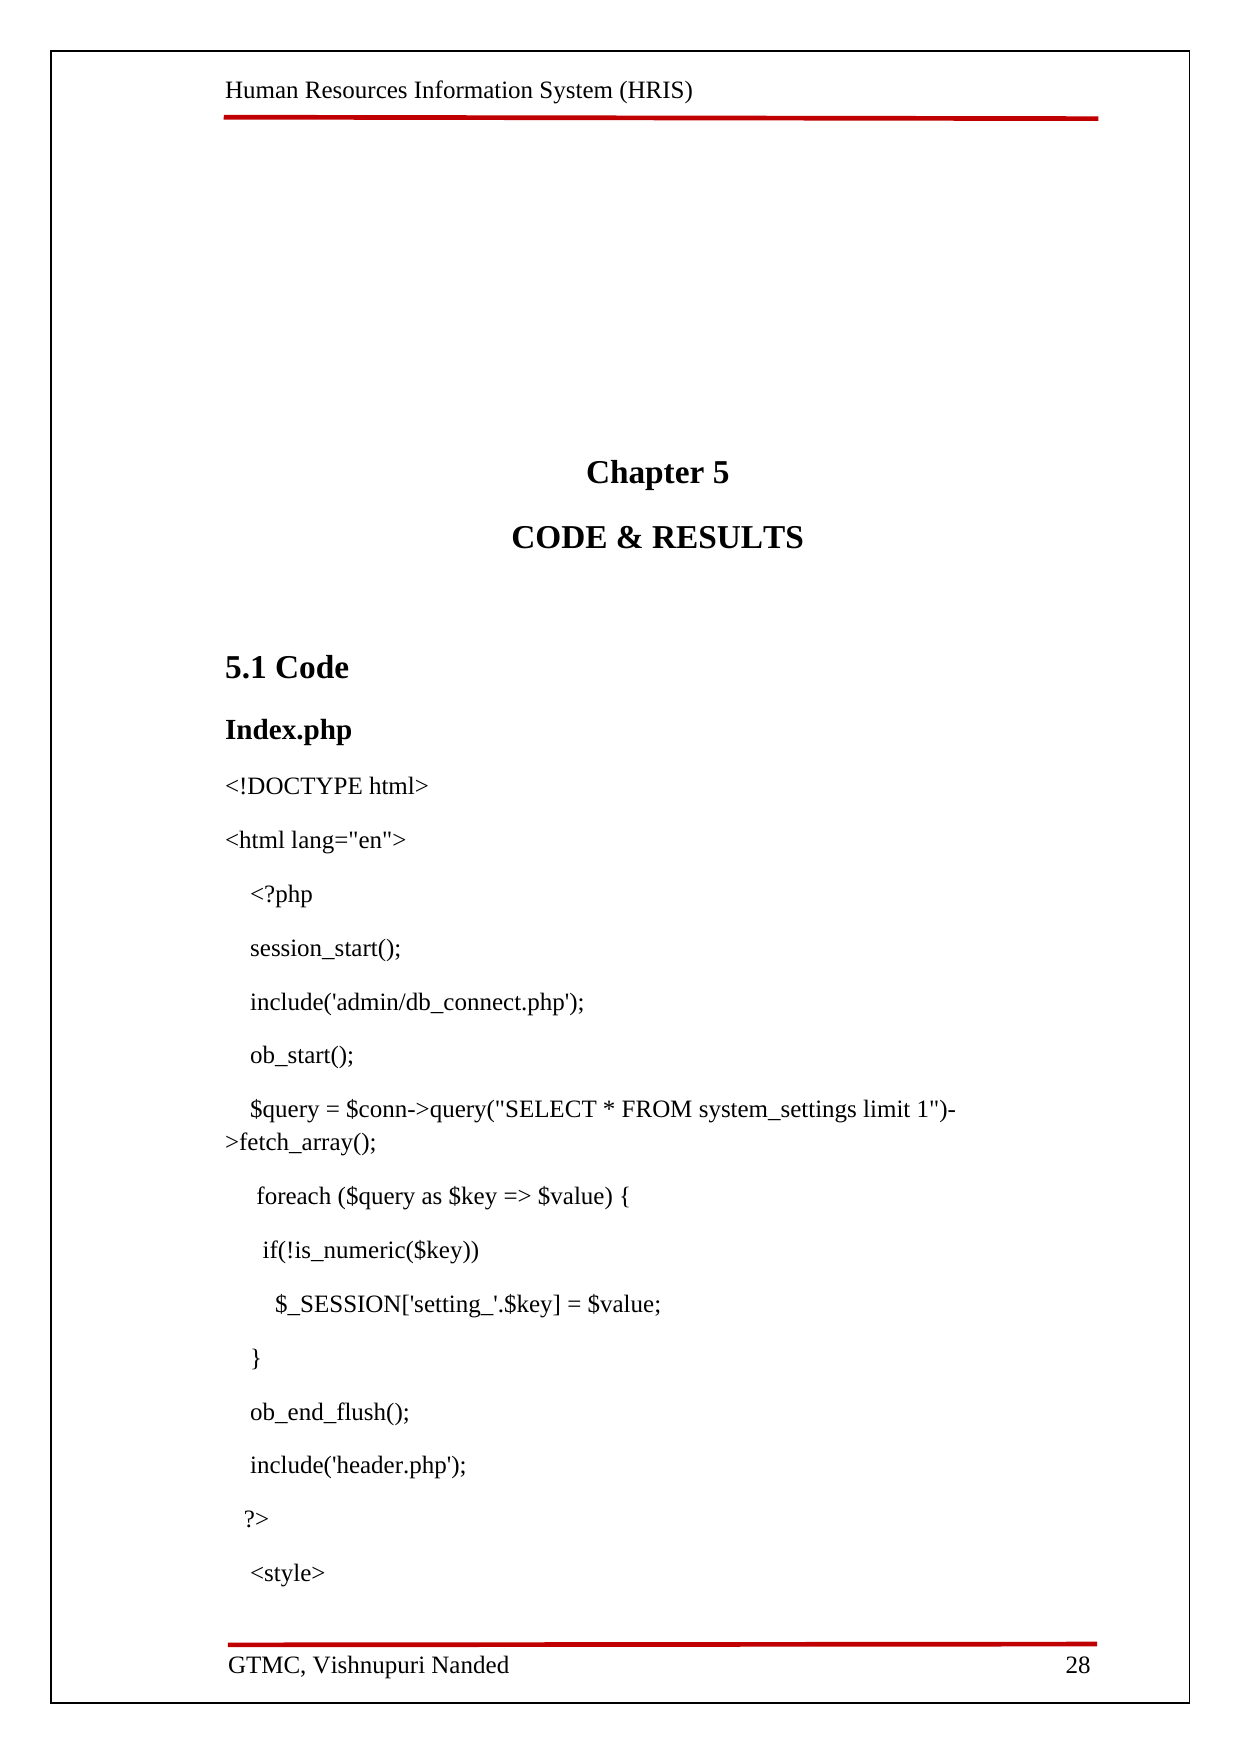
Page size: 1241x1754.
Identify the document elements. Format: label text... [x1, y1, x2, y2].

text session_start(); [225, 933, 1090, 962]
text ob_start(); [225, 1041, 1090, 1069]
text if(!is_numeric($key)) [225, 1235, 1090, 1264]
text include('header.php'); [225, 1451, 1090, 1479]
text <?php [225, 879, 1090, 908]
text ob_end_flush(); [225, 1397, 1090, 1426]
text <!DOCTYPE html> [225, 771, 1090, 800]
text CODE & RESULTS [225, 517, 1090, 556]
text <style> [225, 1558, 1090, 1587]
text $query = $conn->query("SELECT * FROM system_settings limit 1")->fetch_array(); [225, 1094, 1090, 1156]
text } [225, 1343, 1090, 1372]
text Chapter 5 [225, 452, 1090, 491]
text Index.php [225, 712, 1090, 746]
text $_SESSION['setting_'.$key] = $value; [225, 1289, 1090, 1318]
text foreach ($query as $key => $value) { [225, 1181, 1090, 1210]
text <html lang="en"> [225, 825, 1090, 854]
text 5.1 Code [225, 647, 1090, 685]
text include('admin/db_connect.php'); [225, 987, 1090, 1016]
text ?> [225, 1504, 1090, 1533]
